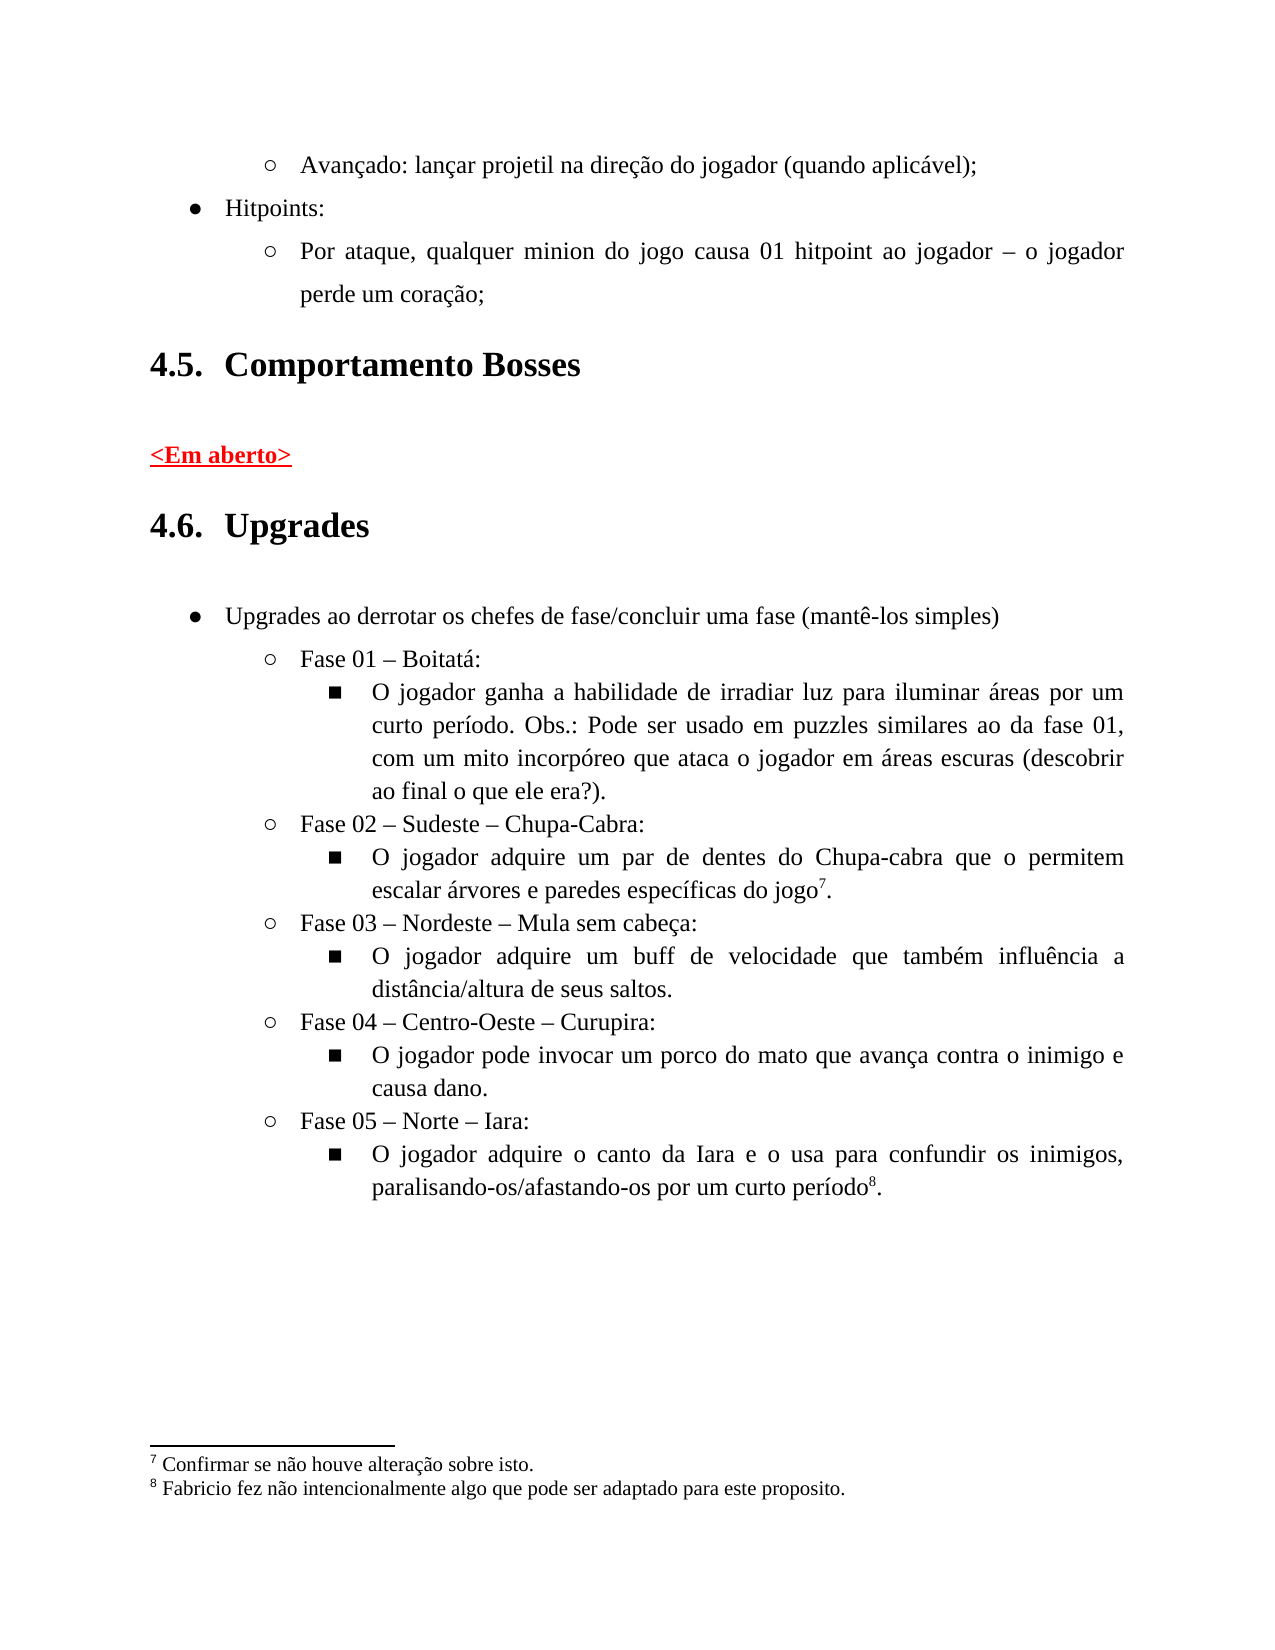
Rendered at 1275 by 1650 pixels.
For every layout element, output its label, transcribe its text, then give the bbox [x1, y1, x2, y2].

list O jogador adquire um par de dentes do Chupa-cabra que o permitem escalar árvores e paredes específicas do jogo. [327, 842, 1125, 904]
text <Em aberto> [150, 440, 1125, 469]
list O jogador adquire o canto da Iara e o usa para confundir os inimigos, paralisando-os/afastando-os por um curto período. [327, 1139, 1125, 1201]
list O jogador adquire um buff de velocidade que também influência a distância/altura de seus saltos. [327, 941, 1125, 1003]
list Hitpoints: [188, 193, 1125, 222]
list Avançado: lançar projetil na direção do jogador (quando aplicável); [263, 150, 1125, 179]
subtitle Comportamento Bosses [150, 343, 1125, 384]
list Fase 04 – Centro-Oeste – Curupira: [263, 1007, 1125, 1036]
list Fase 03 – Nordeste – Mula sem cabeça: [263, 908, 1125, 937]
list O jogador ganha a habilidade de irradiar luz para iluminar áreas por um curto período. Obs.: Pode ser usado em puzzles similares ao da fase 01, com um mito incorpóreo que ataca o jogador em áreas escuras (descobrir ao final o que ele era?). [327, 677, 1125, 805]
list Por ataque, qualquer minion do jogo causa 01 hitpoint ao jogador – o jogador perde um coração; [263, 236, 1125, 308]
list Fase 01 – Boitatá: [263, 644, 1125, 673]
subtitle Upgrades [150, 504, 1125, 545]
list Fase 05 – Norte – Iara: [263, 1106, 1125, 1135]
list Fase 02 – Sudeste – Chupa-Cabra: [263, 809, 1125, 838]
list O jogador pode invocar um porco do mato que avança contra o inimigo e causa dano. [327, 1040, 1125, 1102]
list Upgrades ao derrotar os chefes de fase/concluir uma fase (mantê-los simples) [188, 601, 1125, 630]
